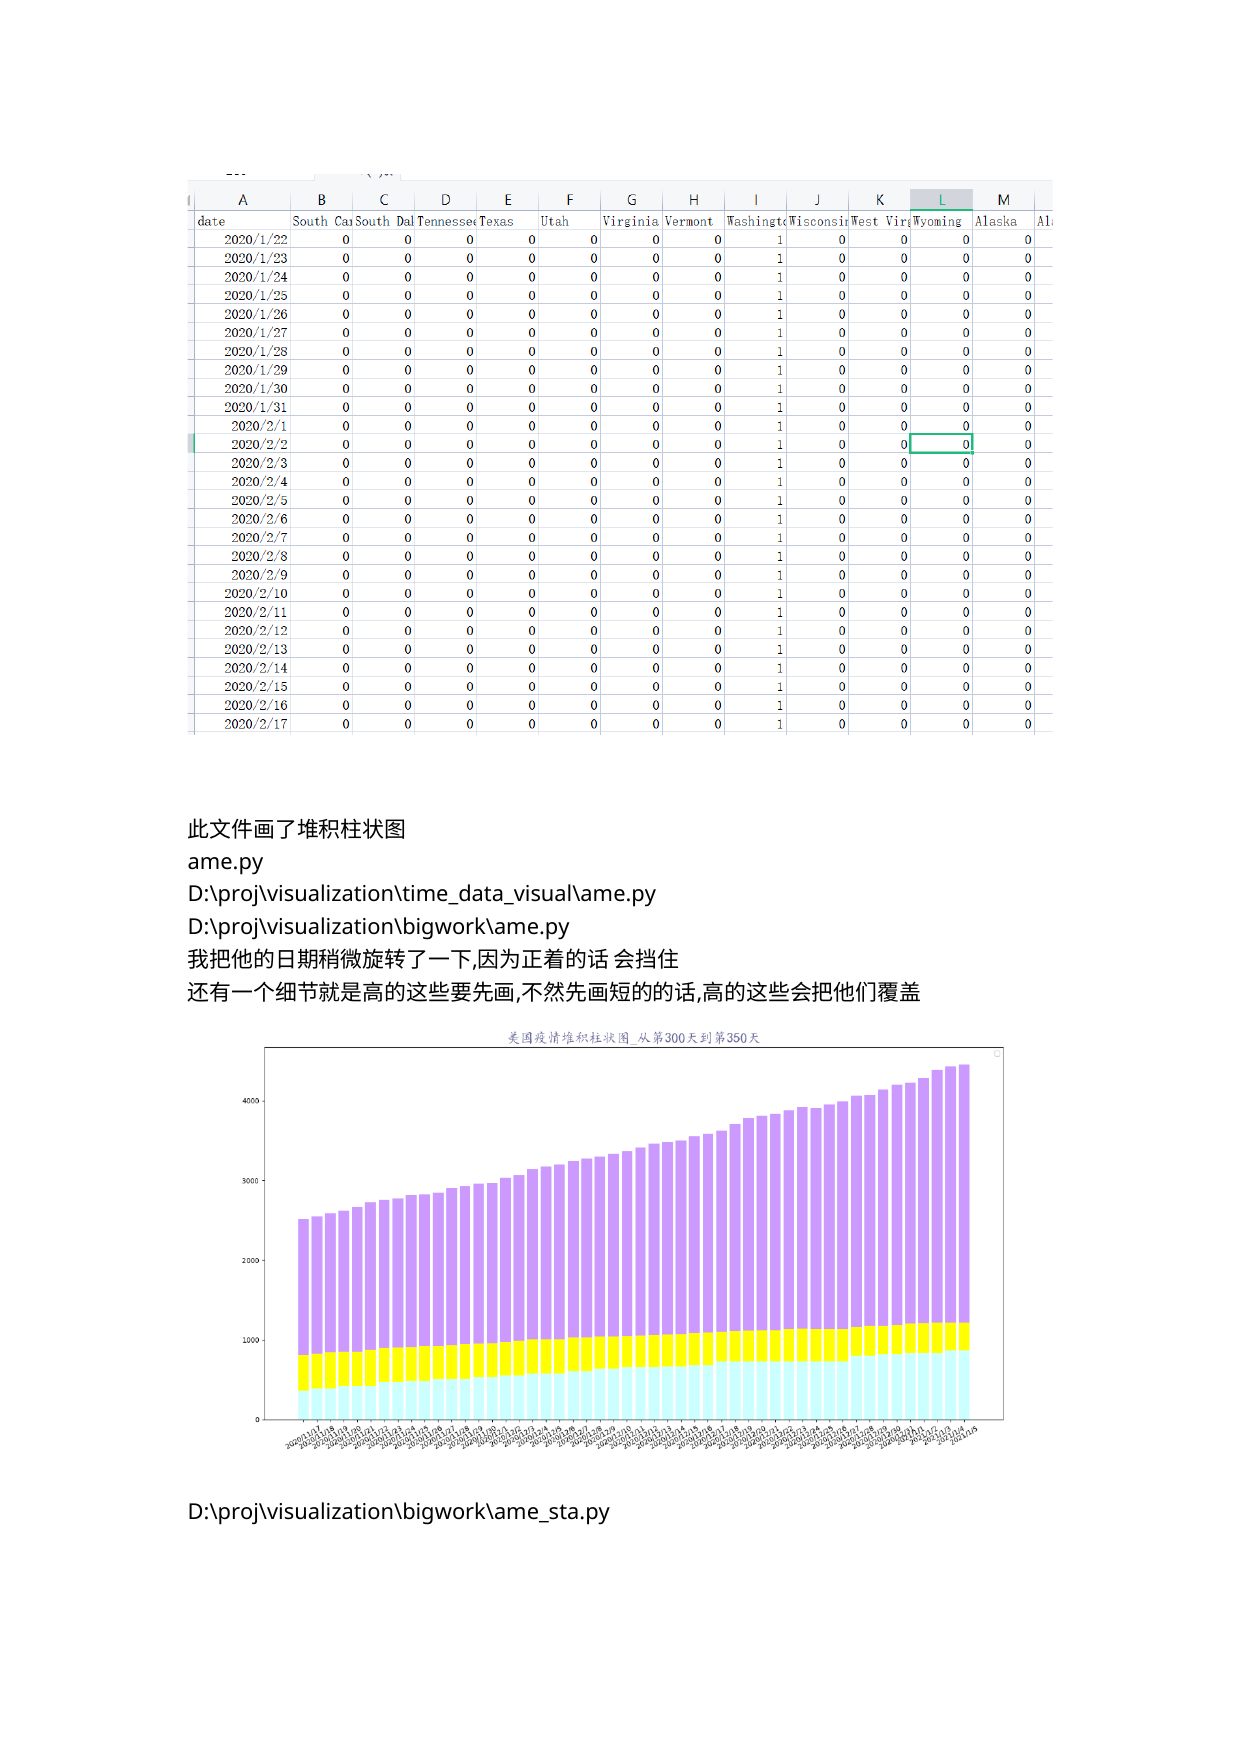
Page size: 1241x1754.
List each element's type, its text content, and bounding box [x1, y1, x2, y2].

text 我把他的日期稍微旋转了一下,因为正着的话 会挡住 [187, 942, 1053, 974]
picture [187, 174, 1053, 735]
text 还有一个细节就是高的这些要先画,不然先画短的的话,高的这些会把他们覆盖 [187, 974, 1053, 1007]
text D:\proj\visualization\bigwork\ame_sta.py [187, 1494, 1053, 1527]
text D:\proj\visualization\time_data_visual\ame.py [187, 877, 1053, 909]
picture [187, 1012, 1053, 1457]
text 此文件画了堆积柱状图 [187, 812, 1053, 844]
text D:\proj\visualization\bigwork\ame.py [187, 909, 1053, 942]
text ame.py [187, 844, 1053, 877]
